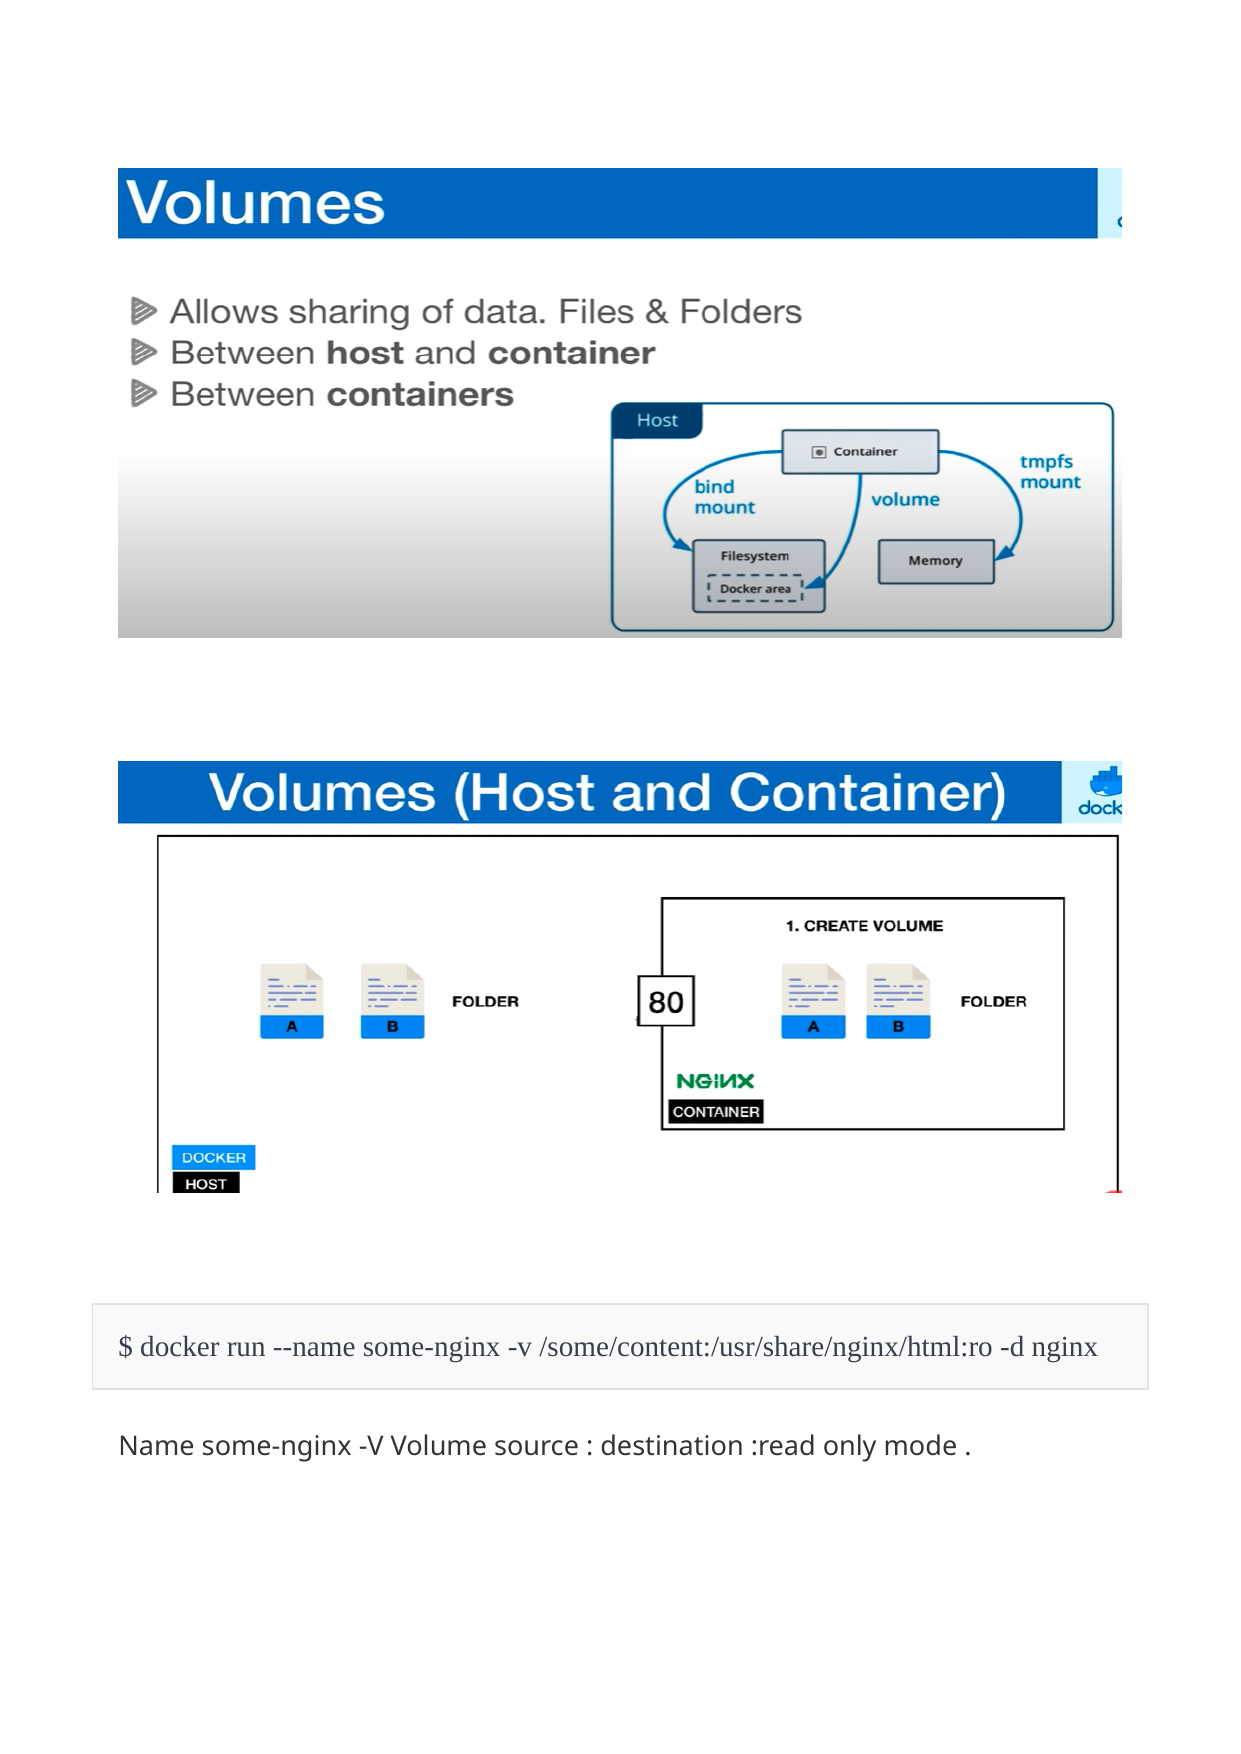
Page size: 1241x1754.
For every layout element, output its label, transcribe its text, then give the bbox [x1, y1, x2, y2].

text $ docker run --name some-nginx -v /some/content:/usr/share/nginx/html:ro -d nginx [93, 1305, 1147, 1388]
picture [118, 761, 1123, 1193]
picture [118, 168, 1123, 638]
text Name some-nginx -V Volume source : destination :read only mode . [118, 1426, 1122, 1463]
